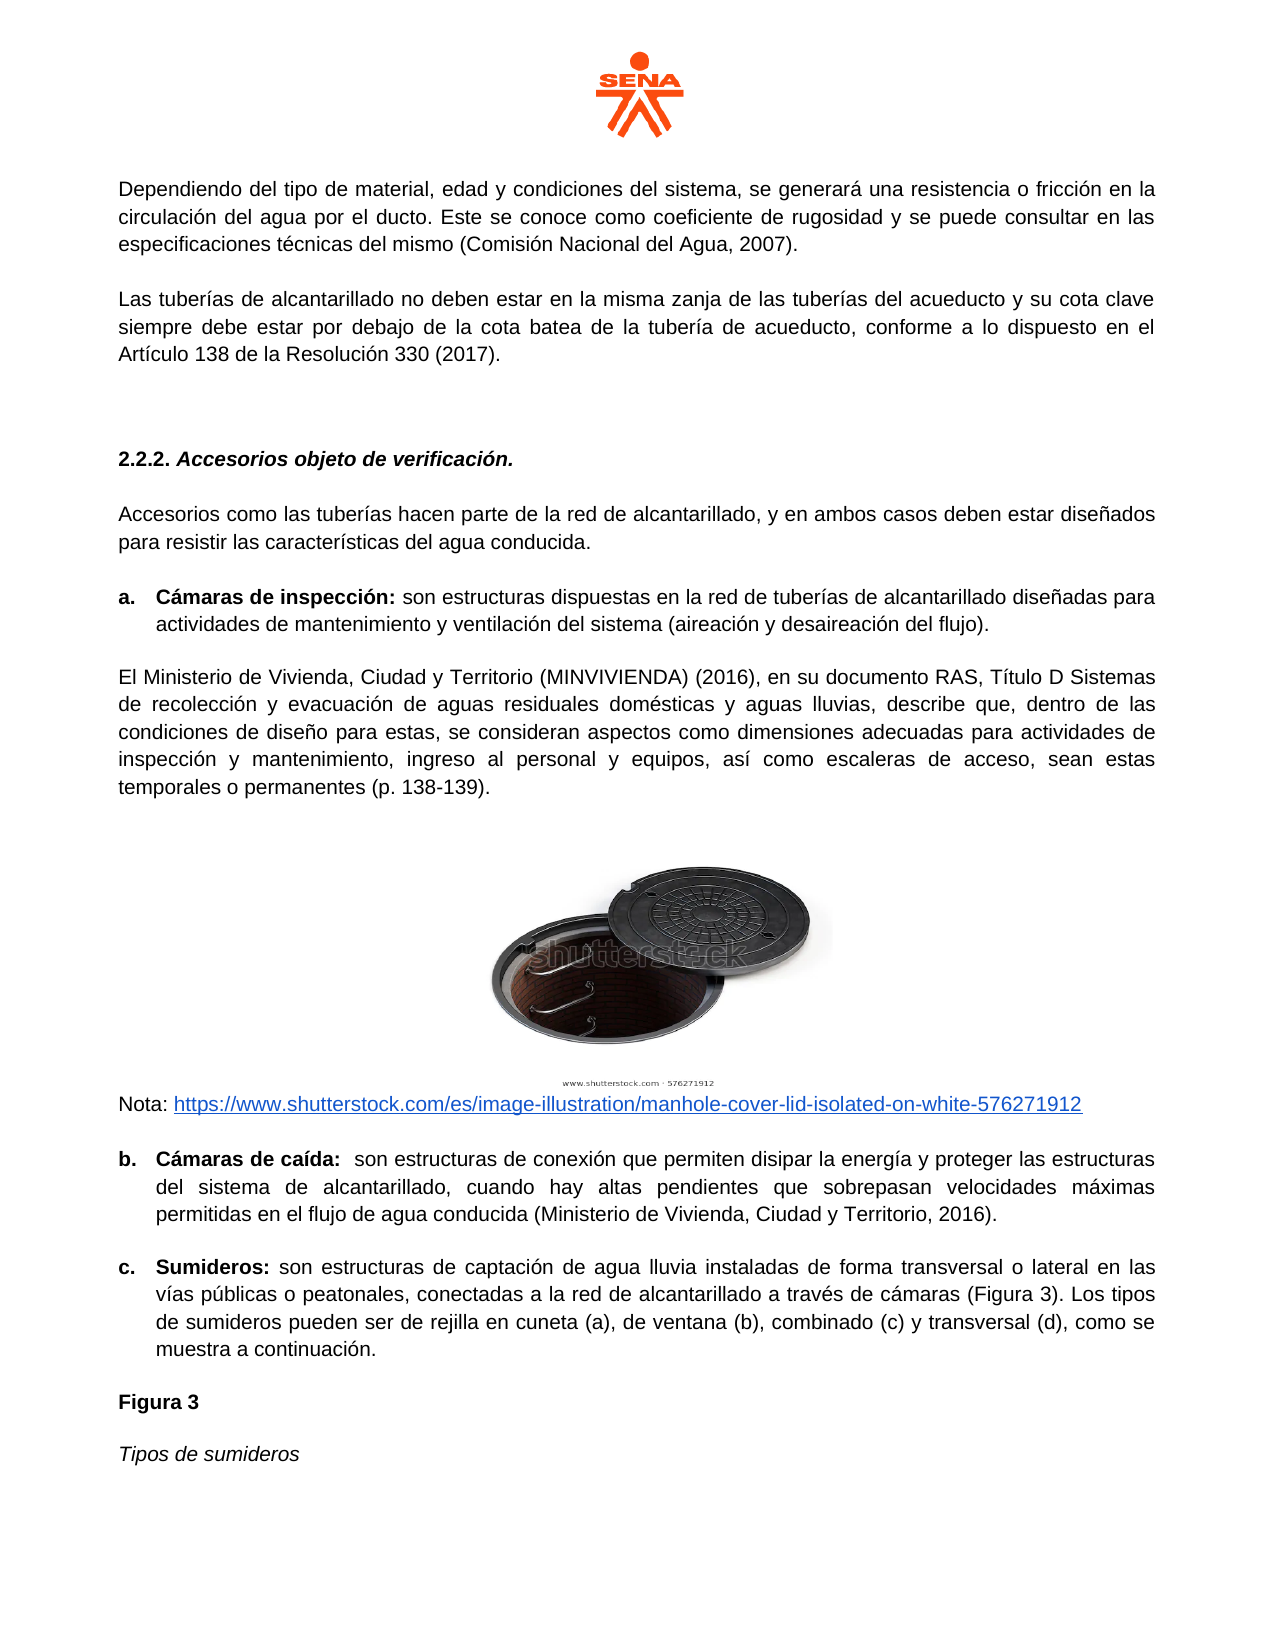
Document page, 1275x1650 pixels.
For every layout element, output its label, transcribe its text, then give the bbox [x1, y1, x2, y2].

text Accesorios como las tuberías hacen parte de la red de alcantarillado, y en ambos casos deben estar diseñados para resistir las características del agua conducida. [118, 502, 1157, 554]
text El Ministerio de Vivienda, Ciudad y Territorio (MINVIVIENDA) (2016), en su documento RAS, Título D Sistemas de recolección y evacuación de aguas residuales domésticas y aguas lluvias, describe que, dentro de las condiciones de diseño para estas, se consideran aspectos como dimensiones adecuadas para actividades de inspección y mantenimiento, ingreso al personal y equipos, así como escaleras de acceso, sean estas temporales o permanentes (p. 138-139). [118, 665, 1157, 799]
text 2.2.2. Accesorios objeto de verificación. [118, 447, 1157, 471]
picture [442, 827, 833, 1089]
list Sumideros: son estructuras de captación de agua lluvia instaladas de forma transversal o lateral en las vías públicas o peatonales, conectadas a la red de alcantarillado a través de cámaras (Figura 3). Los tipos de sumideros pueden ser de rejilla en cuneta (a), de ventana (b), combinado (c) y transversal (d), como se muestra a continuación. [118, 1254, 1157, 1361]
text Figura 3 [118, 1389, 1157, 1413]
list Cámaras de caída: son estructuras de conexión que permiten disipar la energía y proteger las estructuras del sistema de alcantarillado, cuando hay altas pendientes que sobrepasan velocidades máximas permitidas en el flujo de agua conducida (Ministerio de Vivienda, Ciudad y Territorio, 2016). [118, 1147, 1157, 1226]
text Las tuberías de alcantarillado no deben estar en la misma zanja de las tuberías del acueducto y su cota clave siempre debe estar por debajo de la cota batea de la tubería de acueducto, conforme a lo dispuesto en el Artículo 138 de la Resolución 330 (2017). [118, 287, 1157, 366]
text Nota: https://www.shutterstock.com/es/image-illustration/manhole-cover-lid-isolated-on-white-576271912 [118, 1092, 1157, 1116]
list Cámaras de inspección: son estructuras dispuestas en la red de tuberías de alcantarillado diseñadas para actividades de mantenimiento y ventilación del sistema (aireación y desaireación del flujo). [118, 585, 1157, 636]
text Tipos de sumideros [118, 1442, 1157, 1466]
text Dependiendo del tipo de material, edad y condiciones del sistema, se generará una resistencia o fricción en la circulación del agua por el ducto. Este se conoce como coeficiente de rugosidad y se puede consultar en las especificaciones técnicas del mismo (Comisión Nacional del Agua, 2007). [118, 177, 1157, 256]
picture [585, 48, 690, 142]
